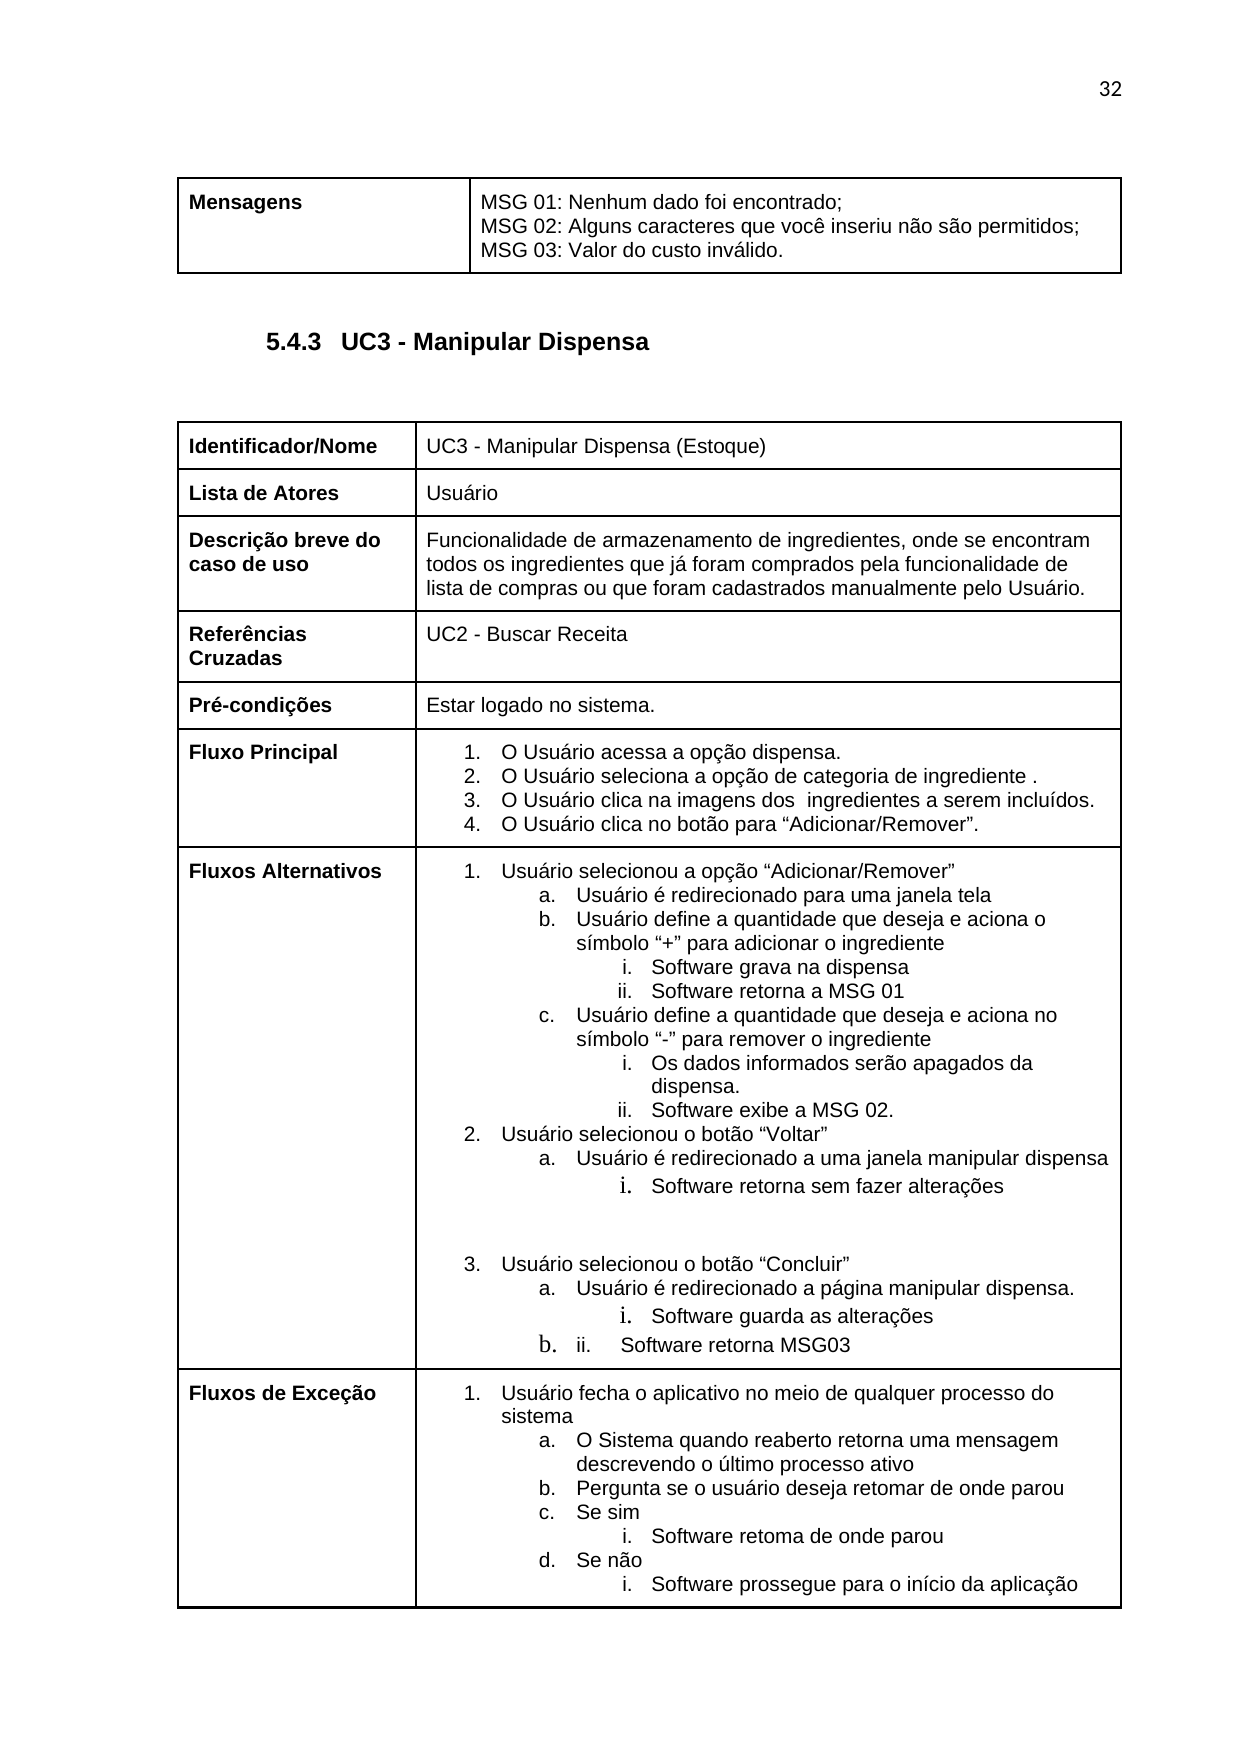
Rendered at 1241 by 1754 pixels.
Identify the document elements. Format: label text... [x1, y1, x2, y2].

table_cell Funcionalidade de armazenamento de ingredientes, onde se encontram todos os ingredientes que já foram comprados pela funcionalidade de lista de compras ou que foram cadastrados manualmente pelo Usuário. [417, 517, 1120, 610]
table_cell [417, 1370, 1120, 1606]
subtitle UC3 - Manipular Dispensa [266, 327, 1122, 356]
table_cell O Usuário acessa a opção dispensa. O Usuário seleciona a opção de categoria de ingrediente . O Usuário clica na imagens dos ingredientes a serem incluídos. O Usuário clica no botão para “Adicionar/Remover”. [417, 730, 1120, 846]
table_cell Usuário selecionou a opção “Adicionar/Remover” Usuário é redirecionado para uma janela tela Usuário define a quantidade que deseja e aciona o símbolo “+” para adicionar o ingrediente Software grava na dispensa Software retorna a MSG 01 Usuário define a quantidade que deseja e aciona no símbolo “-” para remover o ingrediente Os dados informados serão apagados da dispensa. Software exibe a MSG 02. Usuário selecionou o botão “Voltar” Usuário é redirecionado a uma janela manipular dispensa Software retorna sem fazer alterações Usuário selecionou o botão “Concluir” Usuário é redirecionado a página manipular dispensa. Software guarda as alterações ii. Software retorna MSG03 [417, 848, 1120, 1368]
table_cell Pré-condições [179, 683, 415, 727]
table_cell Estar logado no sistema. [417, 683, 1120, 727]
table_cell MSG 01: Nenhum dado foi encontrado; MSG 02: Alguns caracteres que você inseriu não são permitidos; MSG 03: Valor do custo inválido. [471, 179, 1120, 272]
table_cell Mensagens [179, 179, 469, 272]
table_cell Fluxo Principal [179, 730, 415, 846]
table_cell Lista de Atores [179, 470, 415, 515]
table_cell Referências Cruzadas [179, 612, 415, 681]
table_cell Fluxos Alternativos [179, 848, 415, 1368]
table_header UC3 - Manipular Dispensa (Estoque) [417, 423, 1120, 468]
table_cell Descrição breve do caso de uso [179, 517, 415, 610]
table_cell Fluxos de Exceção [179, 1370, 415, 1606]
table_cell UC2 - Buscar Receita [417, 612, 1120, 681]
table_header Identificador/Nome [179, 423, 415, 468]
table_cell Usuário [417, 470, 1120, 515]
